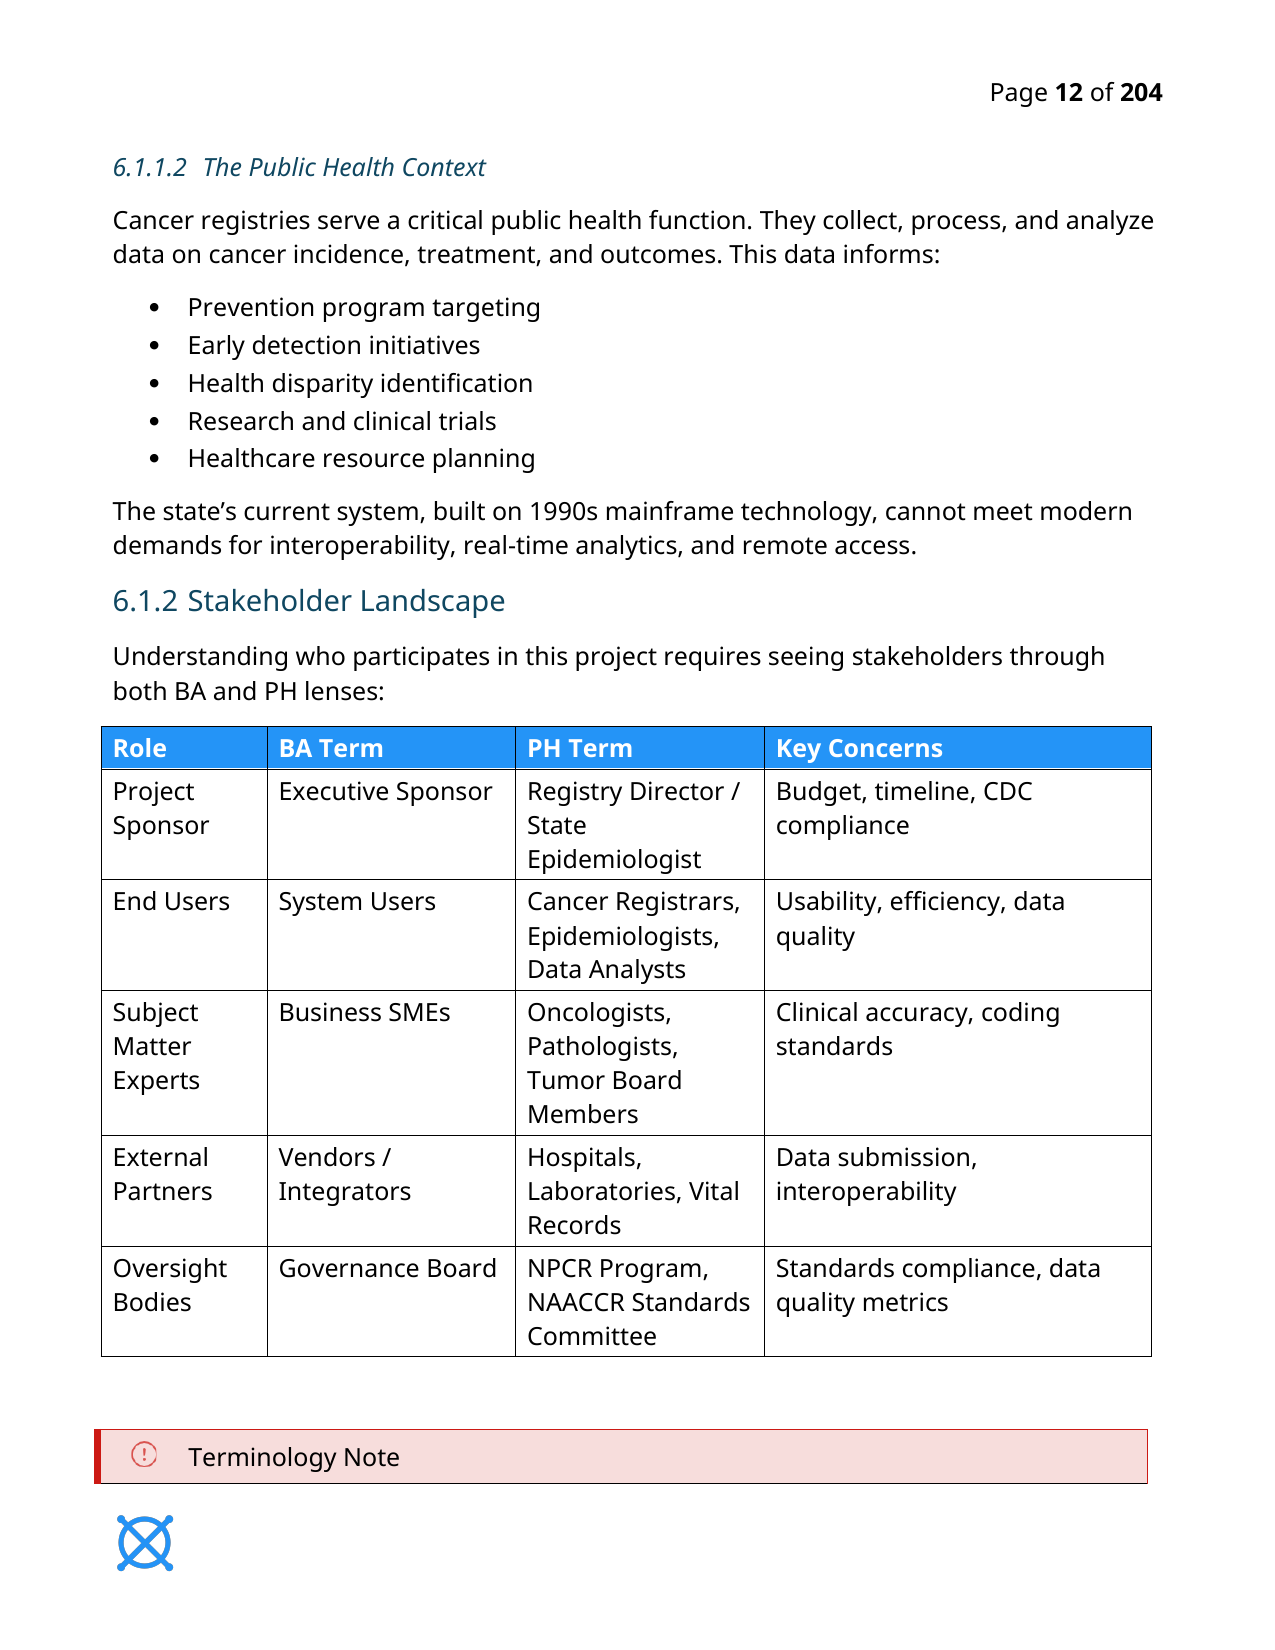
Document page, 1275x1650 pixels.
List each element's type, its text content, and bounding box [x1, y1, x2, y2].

table_cell Governance Board [268, 1247, 515, 1356]
table_cell Standards compliance, data quality metrics [765, 1247, 1151, 1356]
subtitle Stakeholder Landscape [112, 581, 1162, 620]
subtitle The Public Health Context [112, 150, 1162, 184]
table_cell Executive Sponsor [268, 770, 515, 879]
table_cell Vendors / Integrators [268, 1136, 515, 1246]
list Health disparity identification [150, 365, 1162, 399]
table_cell Oncologists, Pathologists, Tumor Board Members [516, 991, 764, 1135]
text Understanding who participates in this project requires seeing stakeholders through both BA and PH lenses: [112, 639, 1162, 707]
table_header BA Term [268, 727, 515, 768]
list Healthcare resource planning [150, 441, 1162, 475]
table_cell External Partners [102, 1136, 267, 1246]
list Research and clinical trials [150, 403, 1162, 437]
table_cell System Users [268, 880, 515, 990]
picture [112, 1511, 177, 1575]
table_cell End Users [102, 880, 267, 990]
table_cell Subject Matter Experts [102, 991, 267, 1135]
text The state’s current system, built on 1990s mainframe technology, cannot meet modern demands for interoperability, real-time analytics, and remote access. [112, 494, 1162, 562]
table_cell Hospitals, Laboratories, Vital Records [516, 1136, 764, 1246]
list Prevention program targeting [150, 290, 1162, 324]
table_cell Project Sponsor [102, 770, 267, 879]
table_cell Data submission, interoperability [765, 1136, 1151, 1246]
table_cell Business SMEs [268, 991, 515, 1135]
table_header Role [102, 727, 267, 768]
table_cell NPCR Program, NAACCR Standards Committee [516, 1247, 764, 1356]
table_cell Clinical accuracy, coding standards [765, 991, 1151, 1135]
table_header Key Concerns [765, 727, 1151, 768]
text Cancer registries serve a critical public health function. They collect, process, and analyze data on cancer incidence, treatment, and outcomes. This data informs: [112, 203, 1162, 271]
table_cell Cancer Registrars, Epidemiologists, Data Analysts [516, 880, 764, 990]
table_cell Oversight Bodies [102, 1247, 267, 1356]
table_cell Budget, timeline, CDC compliance [765, 770, 1151, 879]
picture [131, 1441, 157, 1467]
table_header Terminology Note [101, 1430, 1147, 1483]
list Early detection initiatives [150, 327, 1162, 362]
table_header PH Term [516, 727, 764, 768]
table_cell Registry Director / State Epidemiologist [516, 770, 764, 879]
table_cell Usability, efficiency, data quality [765, 880, 1151, 990]
